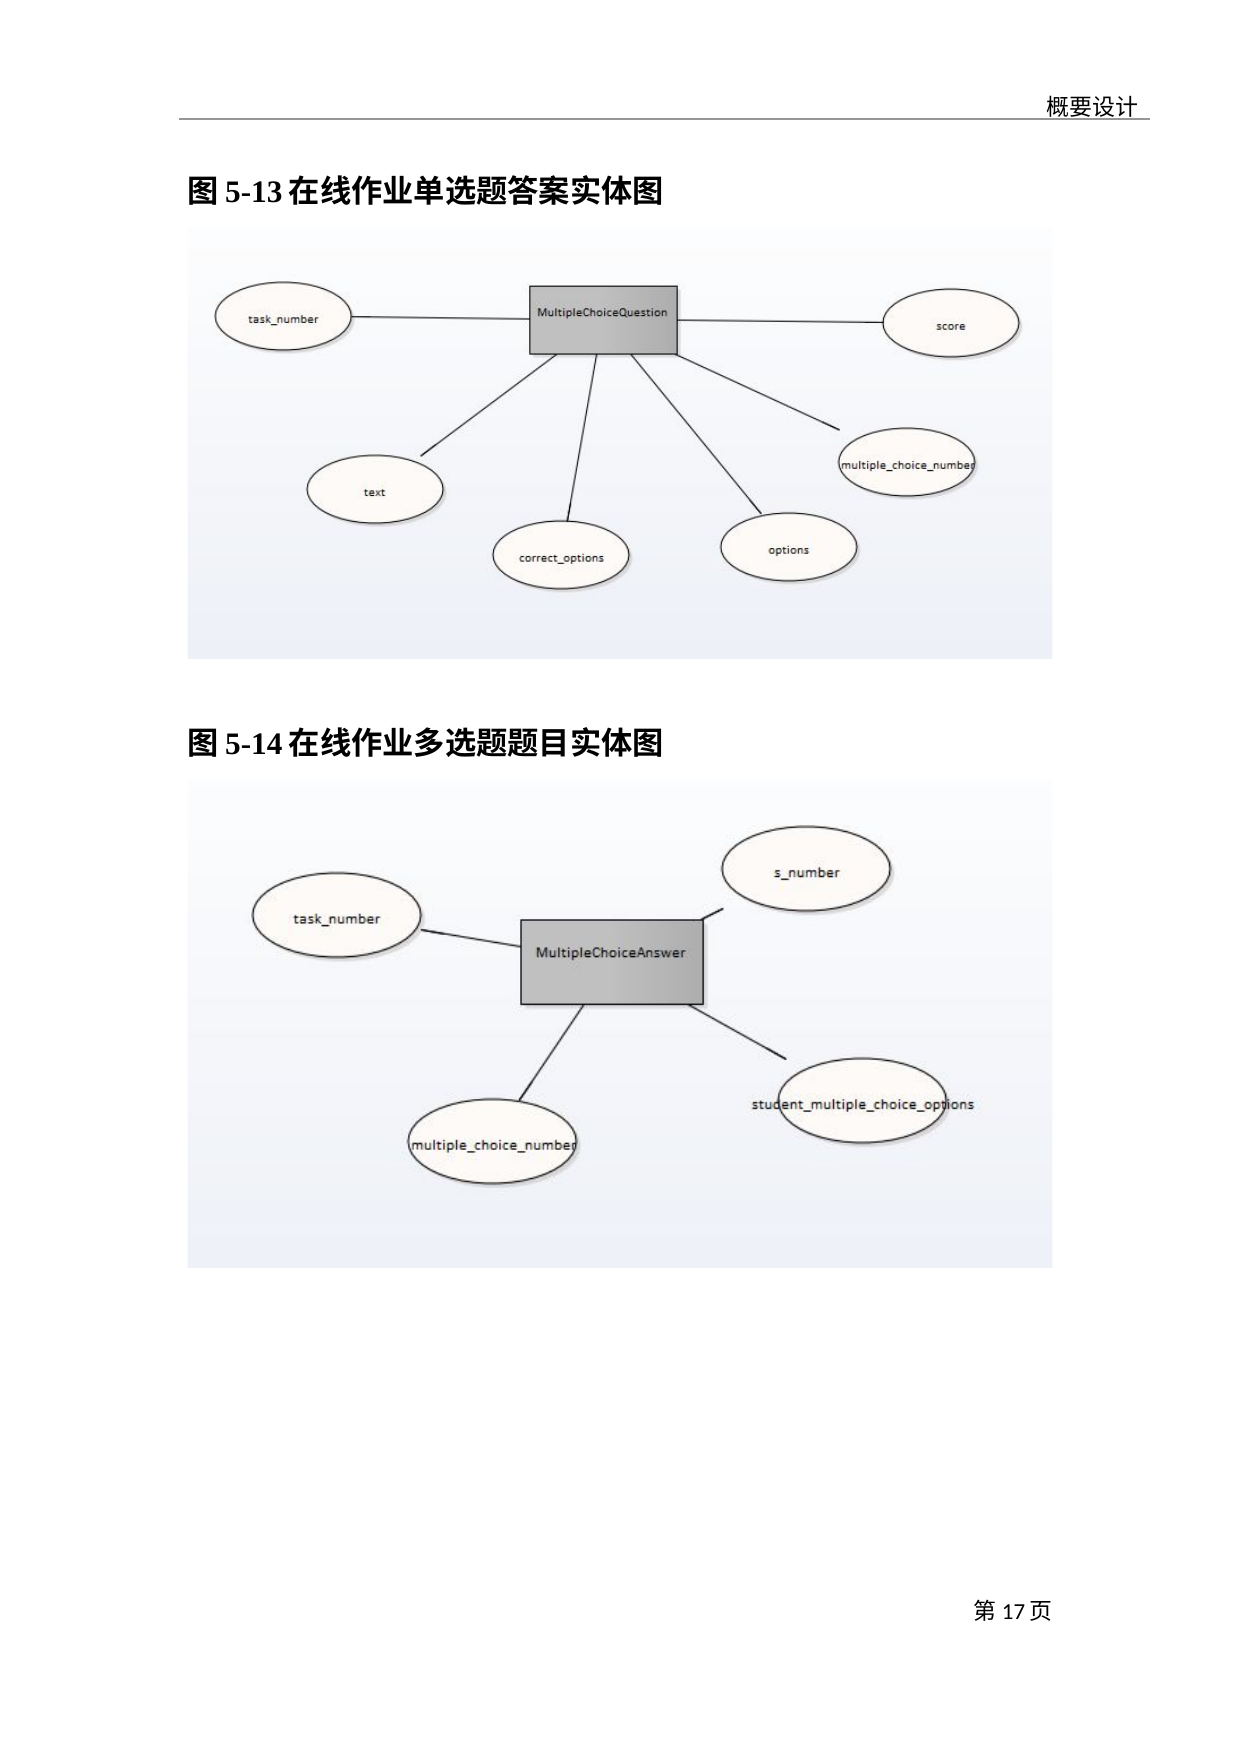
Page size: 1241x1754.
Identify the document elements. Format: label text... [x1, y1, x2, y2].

picture [187, 228, 1053, 659]
subtitle 图5-13在线作业单选题答案实体图 [187, 156, 1053, 221]
subtitle 图5-14在线作业多选题题目实体图 [187, 708, 1053, 773]
picture [187, 780, 1053, 1268]
